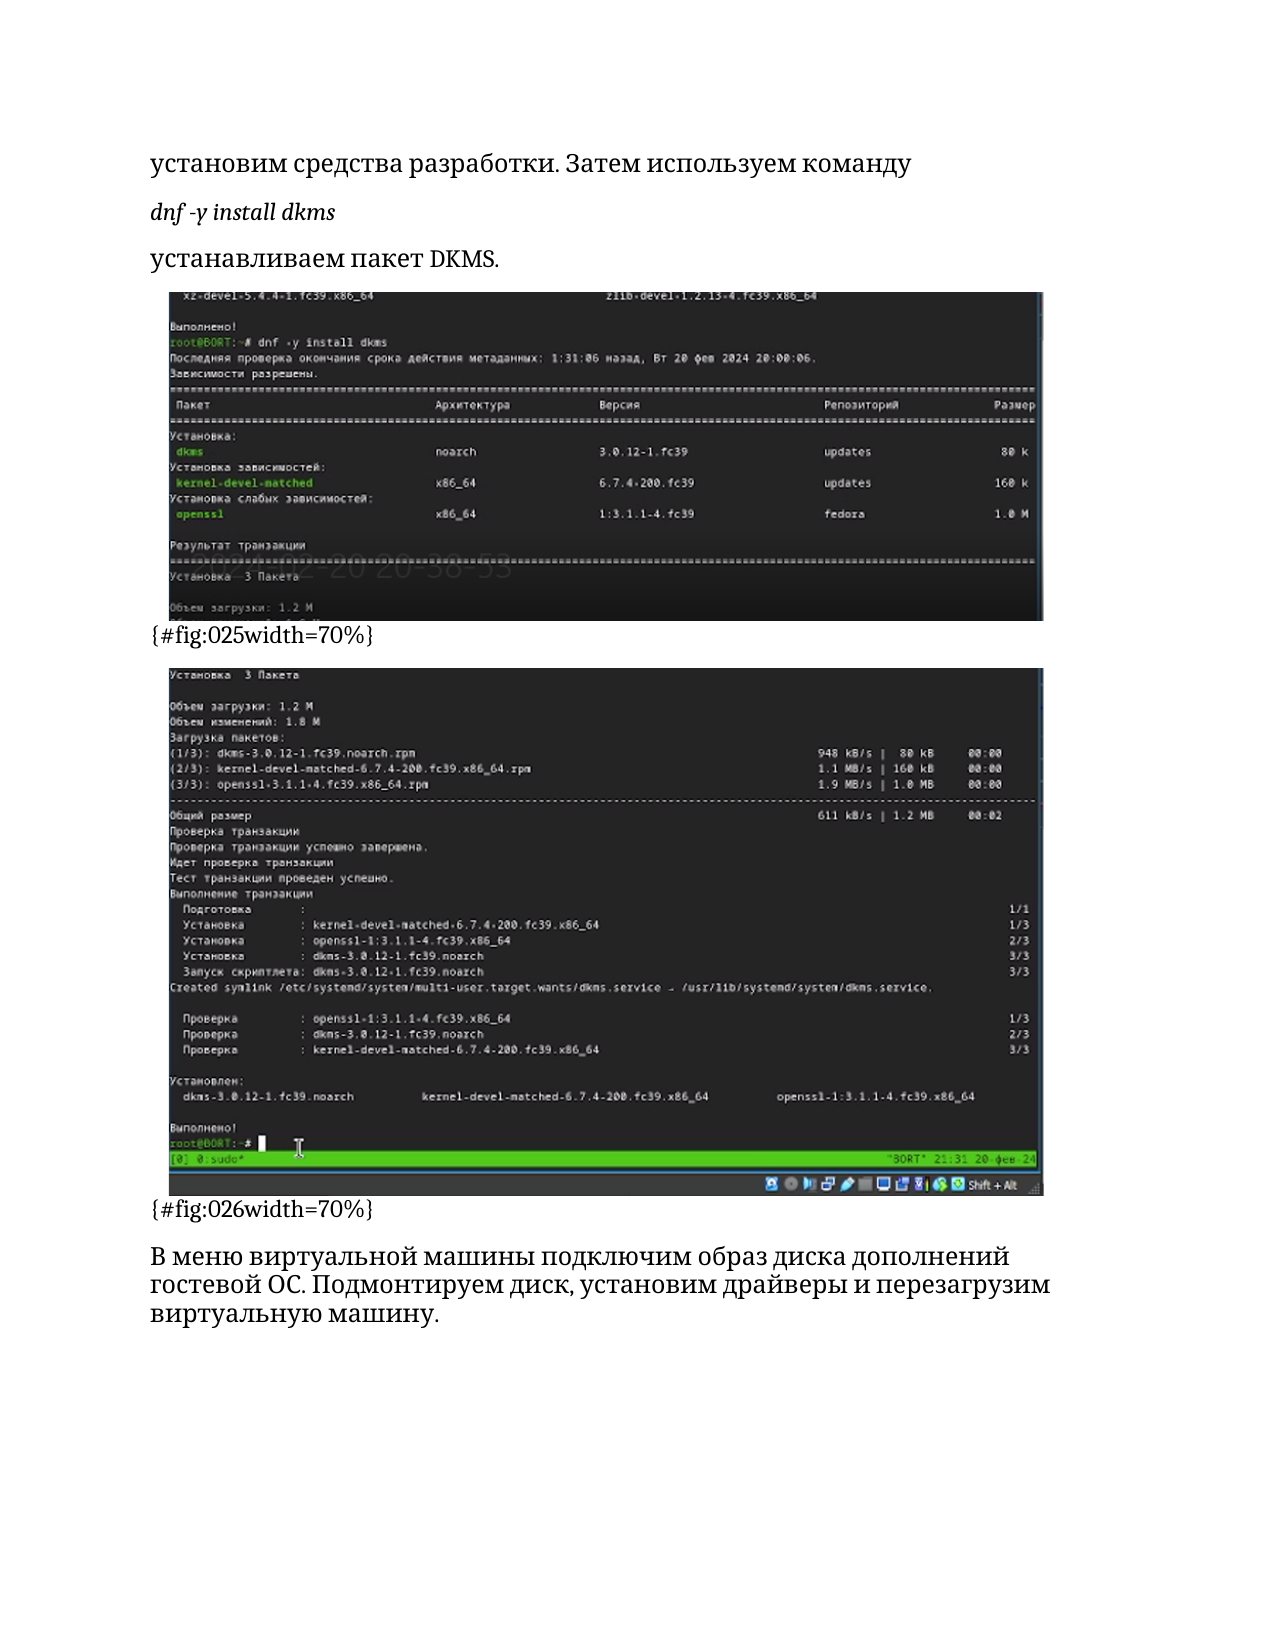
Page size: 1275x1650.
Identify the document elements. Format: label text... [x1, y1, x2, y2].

picture [168, 292, 1044, 621]
text В меню виртуальной машины подключим образ диска дополнений гостевой ОС. Подмонтируем диск, установим драйверы и перезагрузим виртуальную машину. [150, 1243, 1125, 1329]
text установим средства разработки. Затем используем команду [150, 150, 1125, 179]
text устанавливаем пакет DKMS. [150, 245, 1125, 274]
picture [168, 668, 1044, 1196]
text dnf -y install dkms [150, 197, 1125, 226]
